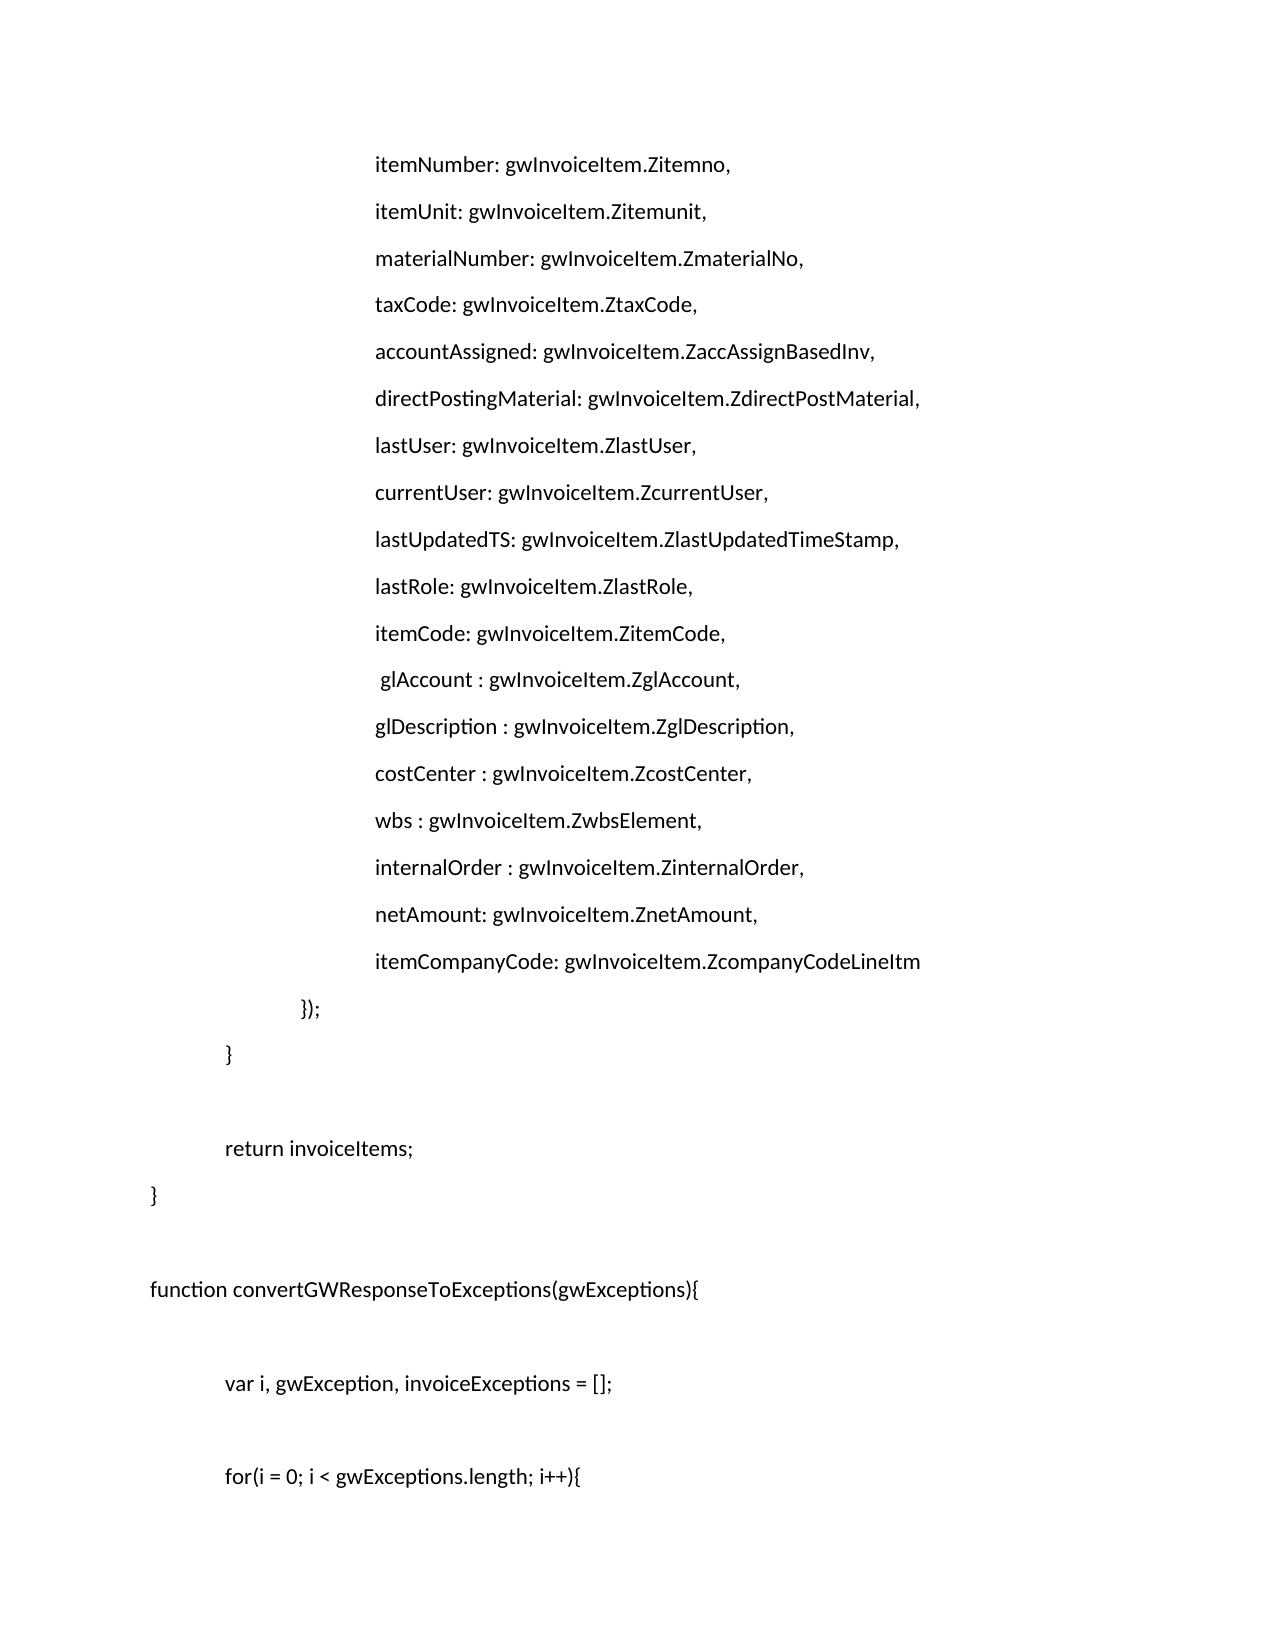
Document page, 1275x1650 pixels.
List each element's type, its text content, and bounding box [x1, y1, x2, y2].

text wbs : gwInvoiceItem.ZwbsElement, [150, 806, 1125, 834]
text lastUser: gwInvoiceItem.ZlastUser, [150, 431, 1125, 459]
text directPostingMaterial: gwInvoiceItem.ZdirectPostMaterial, [150, 384, 1125, 412]
text } [150, 1181, 1125, 1209]
text } [150, 1041, 1125, 1069]
text function convertGWResponseToExceptions(gwExceptions){ [150, 1275, 1125, 1303]
text lastUpdatedTS: gwInvoiceItem.ZlastUpdatedTimeStamp, [150, 525, 1125, 553]
text currentUser: gwInvoiceItem.ZcurrentUser, [150, 478, 1125, 506]
text materialNumber: gwInvoiceItem.ZmaterialNo, [150, 244, 1125, 272]
text itemCode: gwInvoiceItem.ZitemCode, [150, 619, 1125, 647]
text itemUnit: gwInvoiceItem.Zitemunit, [150, 197, 1125, 225]
text internalOrder : gwInvoiceItem.ZinternalOrder, [150, 853, 1125, 881]
text for(i = 0; i < gwExceptions.length; i++){ [150, 1462, 1125, 1491]
text netAmount: gwInvoiceItem.ZnetAmount, [150, 900, 1125, 928]
text var i, gwException, invoiceExceptions = []; [150, 1369, 1125, 1397]
text }); [150, 994, 1125, 1022]
text glDescription : gwInvoiceItem.ZglDescription, [150, 712, 1125, 741]
text glAccount : gwInvoiceItem.ZglAccount, [150, 666, 1125, 694]
text itemCompanyCode: gwInvoiceItem.ZcompanyCodeLineItm [150, 947, 1125, 975]
text accountAssigned: gwInvoiceItem.ZaccAssignBasedInv, [150, 337, 1125, 366]
text costCenter : gwInvoiceItem.ZcostCenter, [150, 759, 1125, 787]
text return invoiceItems; [150, 1134, 1125, 1162]
text lastRole: gwInvoiceItem.ZlastRole, [150, 572, 1125, 600]
text taxCode: gwInvoiceItem.ZtaxCode, [150, 291, 1125, 319]
text itemNumber: gwInvoiceItem.Zitemno, [150, 150, 1125, 178]
